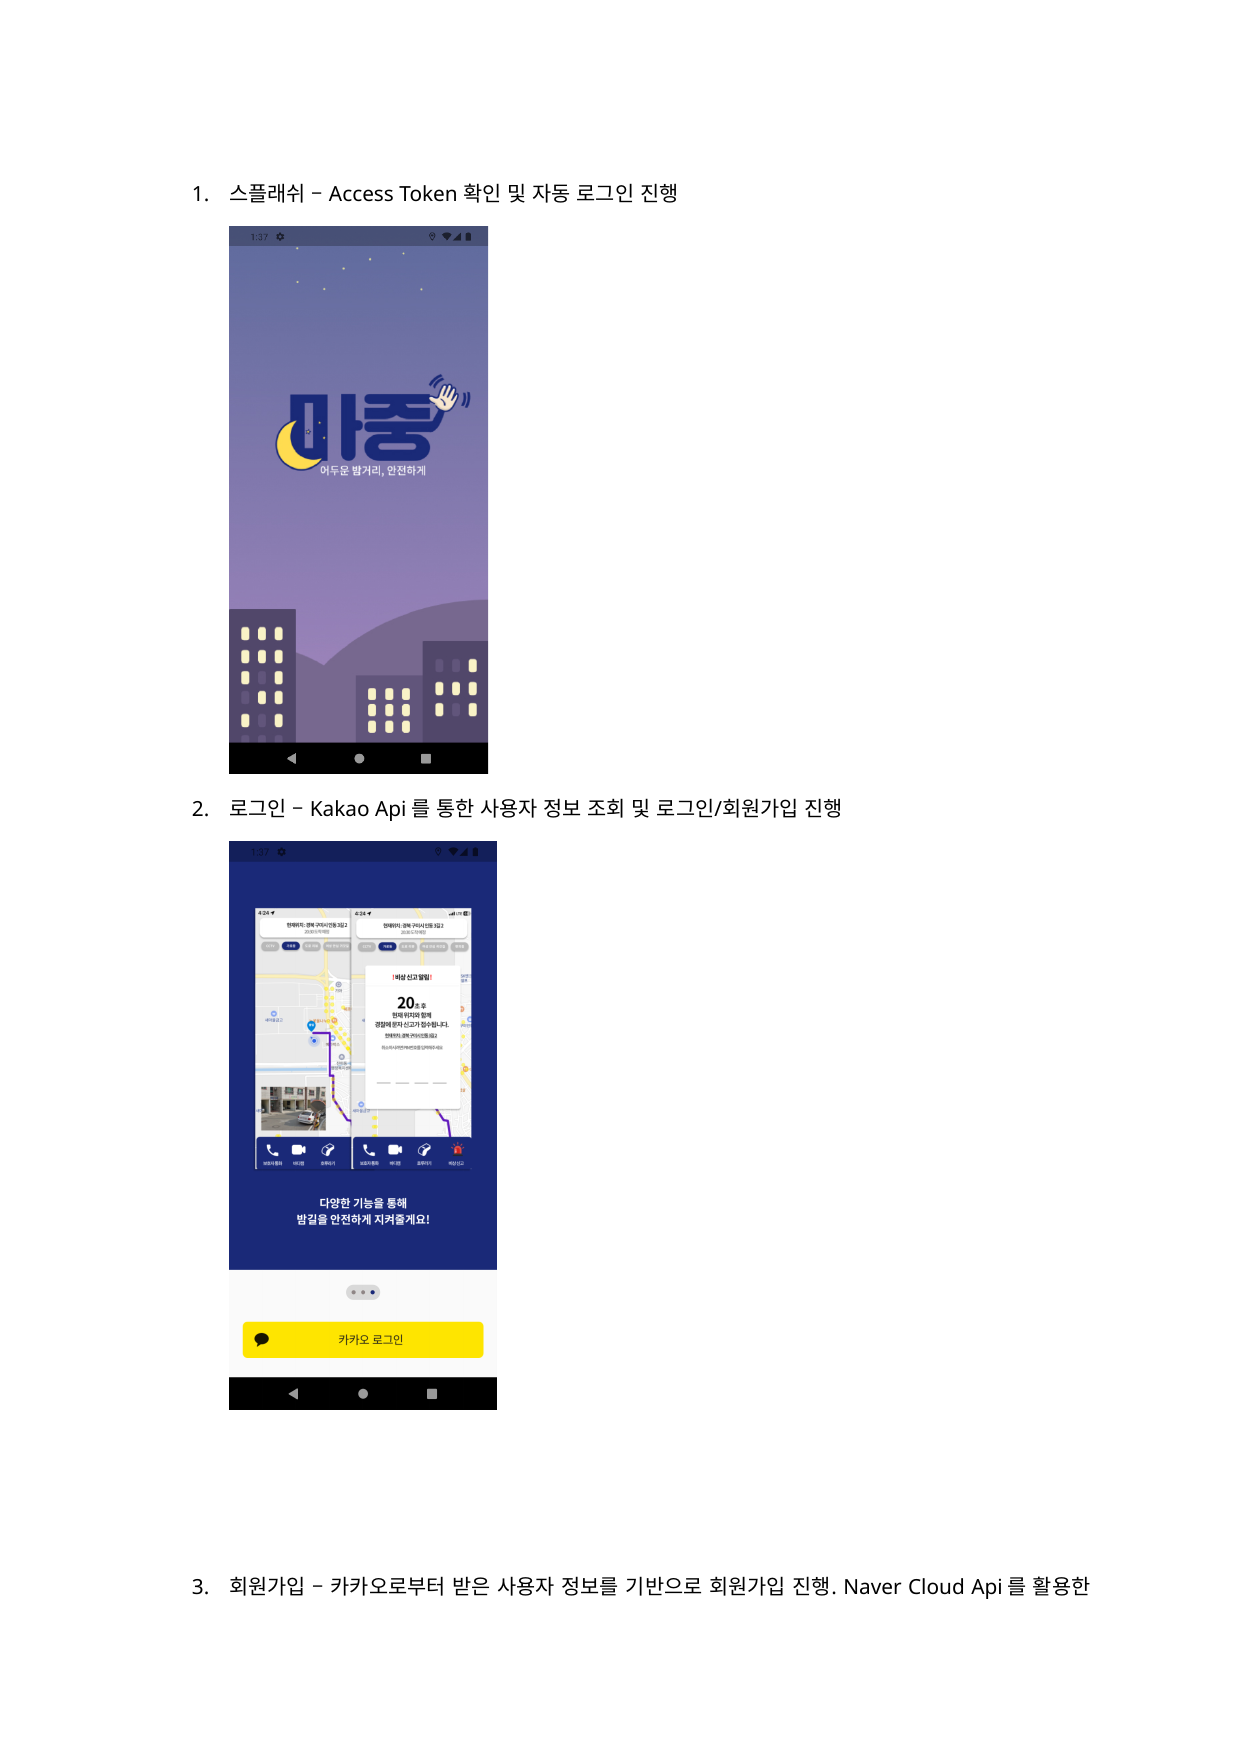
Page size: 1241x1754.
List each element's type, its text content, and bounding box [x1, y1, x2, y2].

list 로그인 – Kakao Api를 통한 사용자 정보 조회 및 로그인/회원가입 진행 [192, 792, 1090, 822]
list 스플래쉬 – Access Token 확인 및 자동 로그인 진행 [192, 177, 1090, 207]
picture [229, 226, 489, 774]
picture [229, 841, 497, 1410]
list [192, 1570, 1090, 1601]
